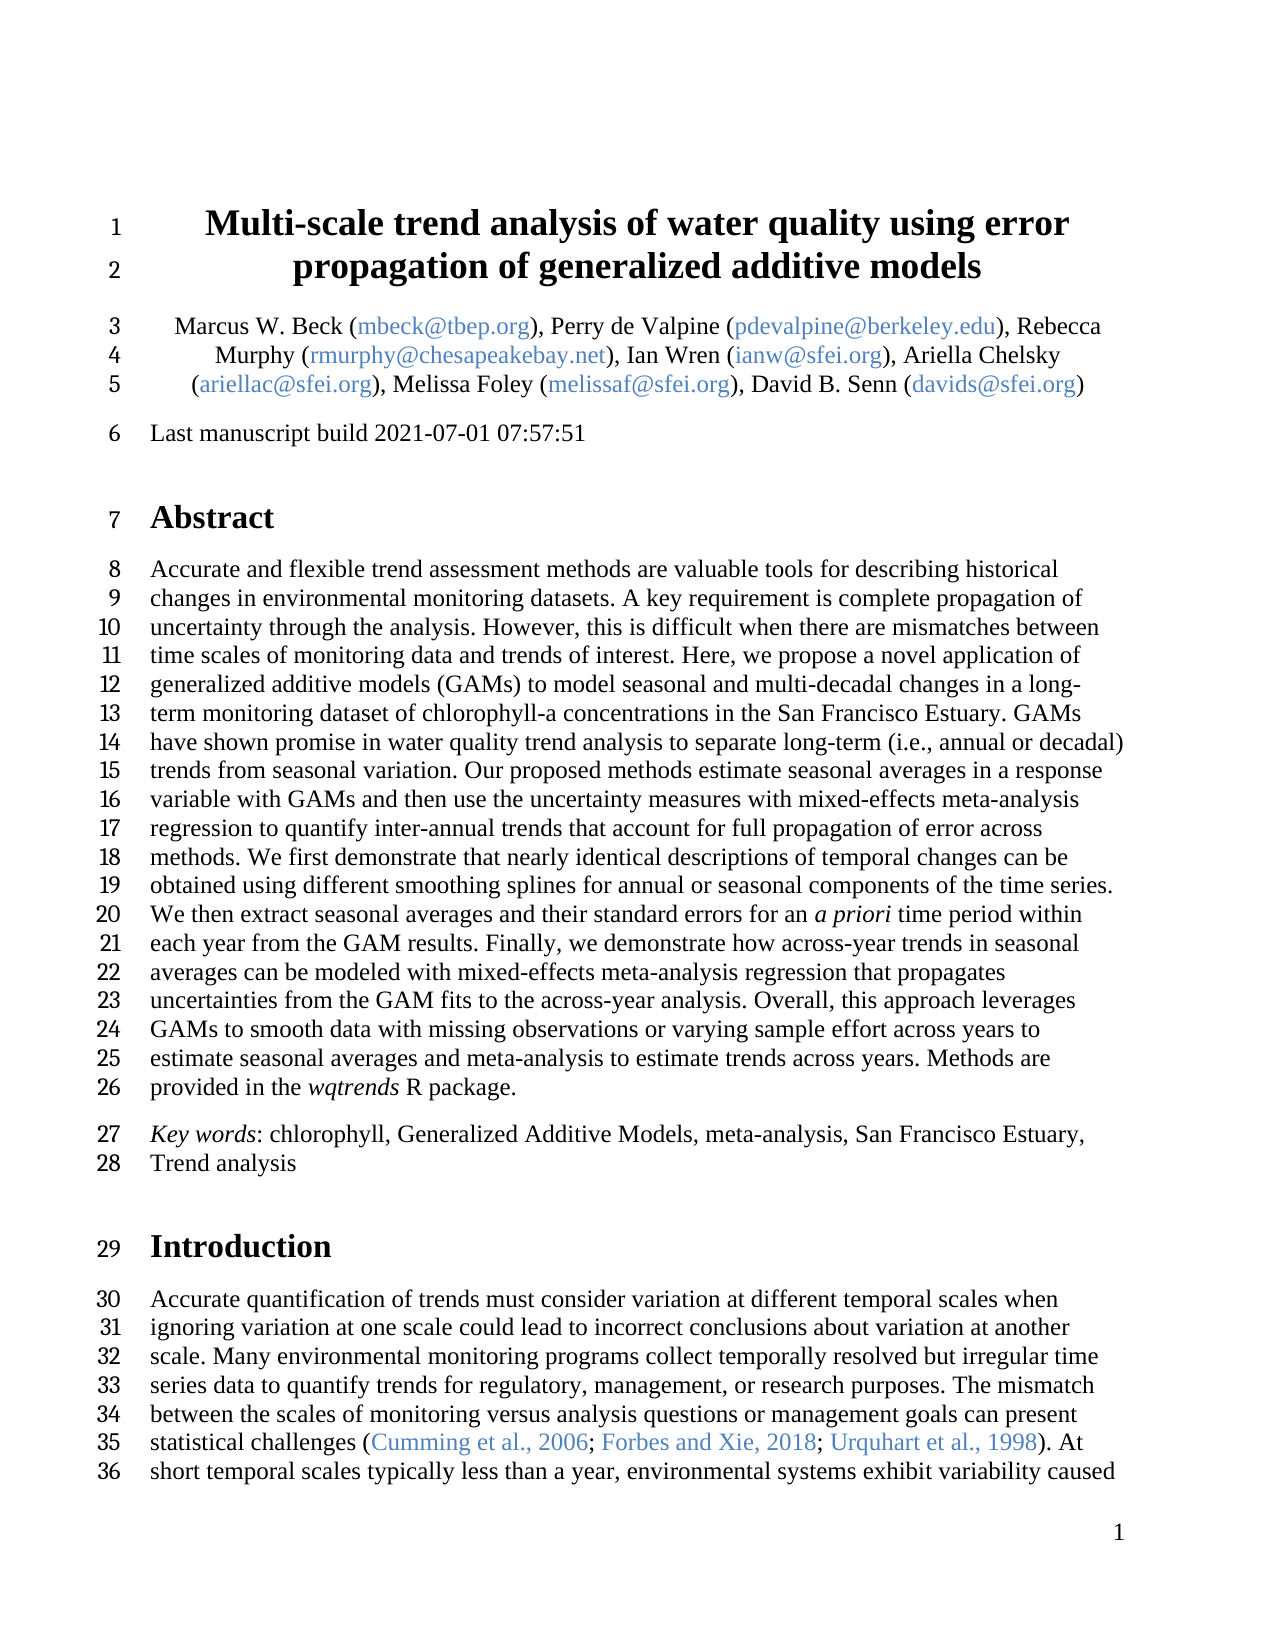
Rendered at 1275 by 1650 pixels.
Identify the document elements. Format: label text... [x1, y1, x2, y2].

text Marcus W. Beck (mbeck@tbep.org), Perry de Valpine (pdevalpine@berkeley.edu), Rebecca Murphy (rmurphy@chesapeakebay.net), Ian Wren (ianw@sfei.org), Ariella Chelsky (ariellac@sfei.org), Melissa Foley (melissaf@sfei.org), David B. Senn (davids@sfei.org) [150, 311, 1125, 397]
title Multi-scale trend analysis of water quality using error propagation of generalized additive models [150, 200, 1125, 286]
subtitle Abstract [150, 497, 1125, 535]
text Accurate and flexible trend assessment methods are valuable tools for describing historical changes in environmental monitoring datasets. A key requirement is complete propagation of uncertainty through the analysis. However, this is difficult when there are mismatches between time scales of monitoring data and trends of interest. Here, we propose a novel application of generalized additive models (GAMs) to model seasonal and multi-decadal changes in a long-term monitoring dataset of chlorophyll-a concentrations in the San Francisco Estuary. GAMs have shown promise in water quality trend analysis to separate long-term (i.e., annual or decadal) trends from seasonal variation. Our proposed methods estimate seasonal averages in a response variable with GAMs and then use the uncertainty measures with mixed-effects meta-analysis regression to quantify inter-annual trends that account for full propagation of error across methods. We first demonstrate that nearly identical descriptions of temporal changes can be obtained using different smoothing splines for annual or seasonal components of the time series. We then extract seasonal averages and their standard errors for an a priori time period within each year from the GAM results. Finally, we demonstrate how across-year trends in seasonal averages can be modeled with mixed-effects meta-analysis regression that propagates uncertainties from the GAM fits to the across-year analysis. Overall, this approach leverages GAMs to smooth data with missing observations or varying sample effort across years to estimate seasonal averages and meta-analysis to estimate trends across years. Methods are provided in the wqtrends R package. [150, 554, 1125, 1100]
text Last manuscript build 2021-07-01 07:57:51 [150, 418, 1125, 447]
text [150, 1284, 1125, 1485]
subtitle Introduction [150, 1227, 1125, 1265]
text Key words: chlorophyll, Generalized Additive Models, meta-analysis, San Francisco Estuary, Trend analysis [150, 1119, 1125, 1177]
